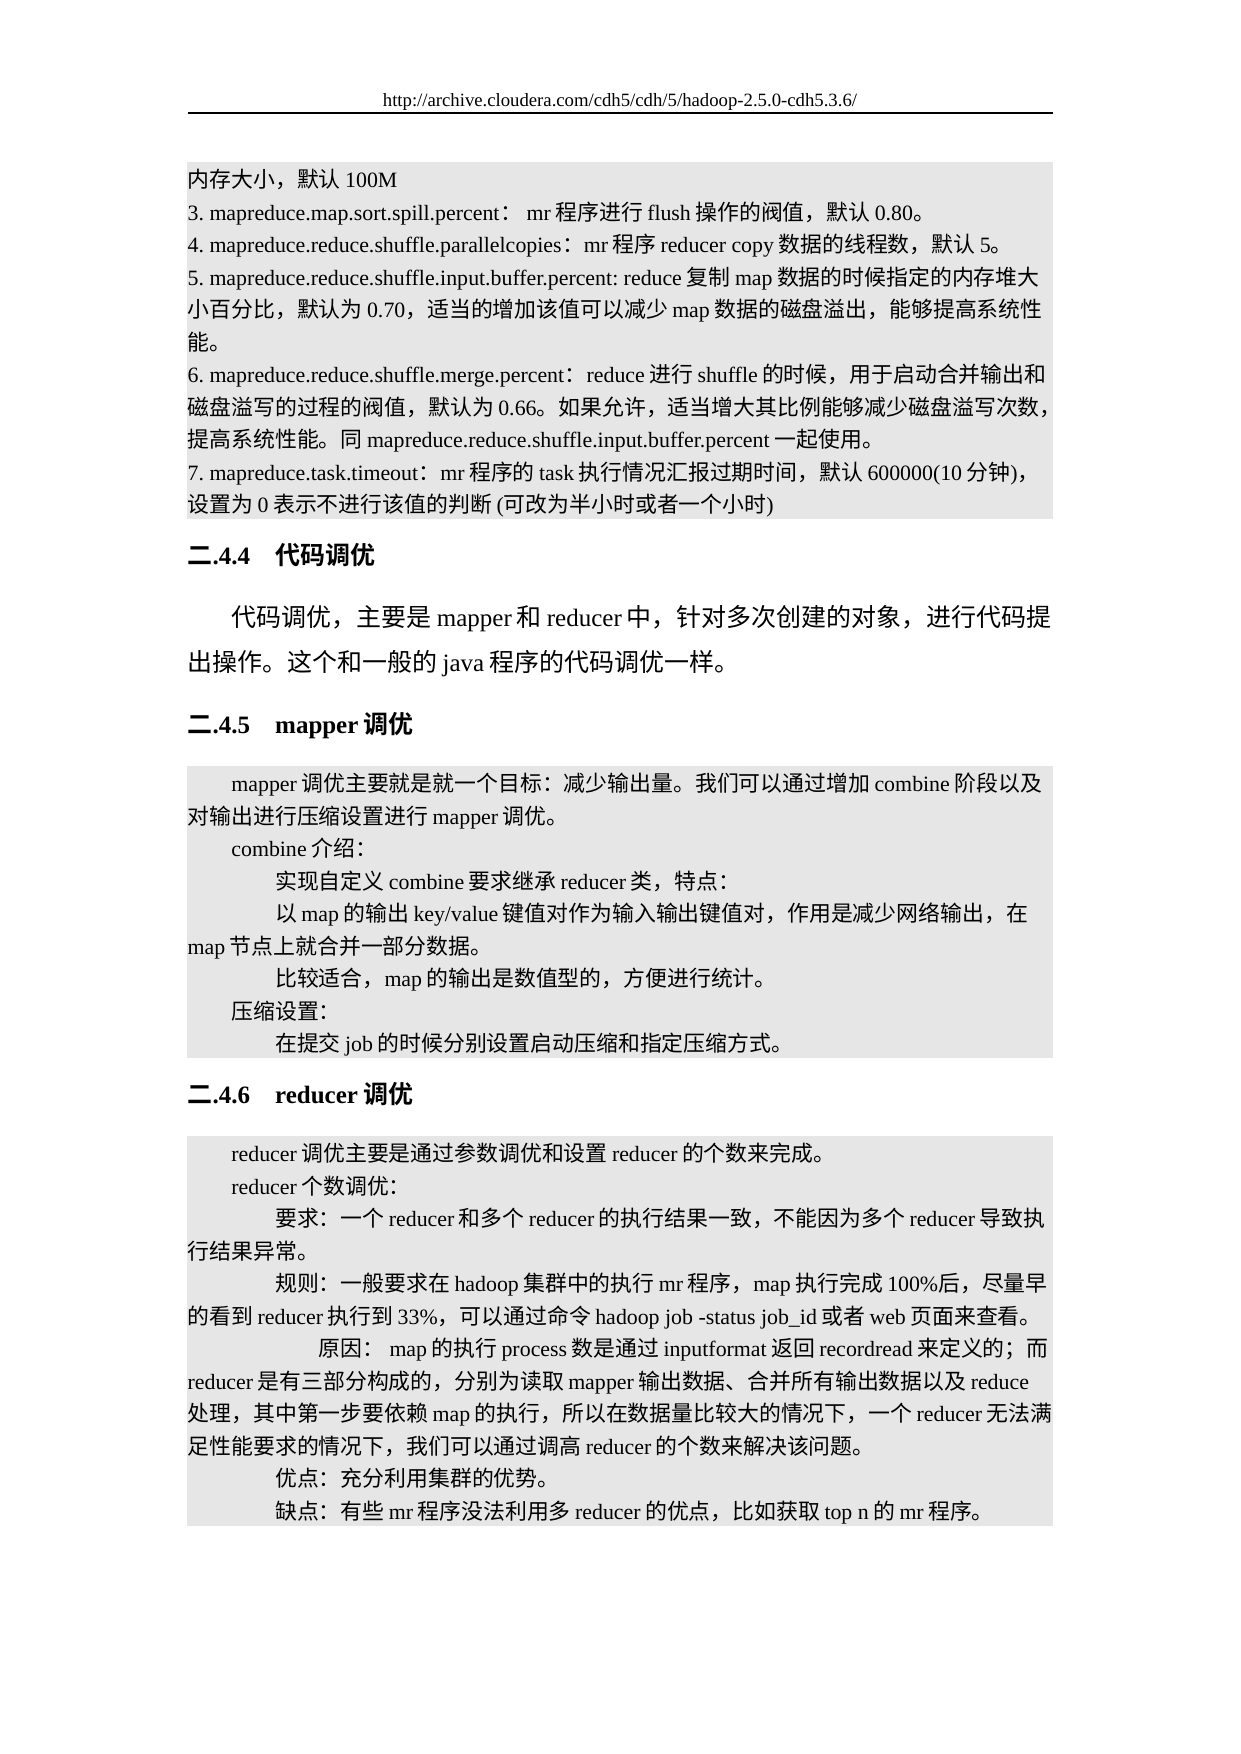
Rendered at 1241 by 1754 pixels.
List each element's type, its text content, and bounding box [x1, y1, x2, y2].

text 要求：一个reducer和多个reducer的执行结果一致，不能因为多个reducer导致执行结果异常。 [187, 1201, 1053, 1266]
text 在提交job的时候分别设置启动压缩和指定压缩方式。 [187, 1026, 1053, 1058]
text 5. mapreduce.reduce.shuffle.input.buffer.percent: reduce复制map数据的时候指定的内存堆大小百分比，默认为0.70，适当的增加该值可以减少map数据的磁盘溢出，能够提高系统性能。 [187, 259, 1053, 357]
text 3. mapreduce.map.sort.spill.percent： mr程序进行flush操作的阀值，默认0.80。 [187, 194, 1053, 227]
text 比较适合，map的输出是数值型的，方便进行统计。 [187, 961, 1053, 993]
text 实现自定义combine要求继承reducer类，特点： [187, 863, 1053, 896]
text 4. mapreduce.reduce.shuffle.parallelcopies：mr程序reducer copy数据的线程数，默认5。 [187, 227, 1053, 259]
text 缺点：有些mr程序没法利用多reducer的优点，比如获取top n的mr程序。 [187, 1493, 1053, 1526]
text 7. mapreduce.task.timeout：mr程序的task执行情况汇报过期时间，默认600000(10分钟)，设置为0表示不进行该值的判断 (可改为半小时或者一个小时) [187, 454, 1053, 519]
text 压缩设置： [187, 993, 1053, 1026]
text 代码调优，主要是mapper和reducer中，针对多次创建的对象，进行代码提出操作。这个和一般的java程序的代码调优一样。 [187, 597, 1053, 679]
text 优点：充分利用集群的优势。 [187, 1461, 1053, 1493]
subtitle 代码调优 [187, 536, 1053, 572]
text mapper调优主要就是就一个目标：减少输出量。我们可以通过增加combine阶段以及对输出进行压缩设置进行mapper调优。 [187, 766, 1053, 831]
text 6. mapreduce.reduce.shuffle.merge.percent：reduce进行shuffle的时候，用于启动合并输出和磁盘溢写的过程的阀值，默认为0.66。如果允许，适当增大其比例能够减少磁盘溢写次数，提高系统性能。同mapreduce.reduce.shuffle.input.buffer.percent一起使用。 [187, 357, 1053, 454]
text 原因： map的执行process数是通过inputformat返回recordread来定义的；而reducer是有三部分构成的，分别为读取mapper输出数据、合并所有输出数据以及reduce处理，其中第一步要依赖map的执行，所以在数据量比较大的情况下，一个reducer无法满足性能要求的情况下，我们可以通过调高reducer的个数来解决该问题。 [187, 1331, 1053, 1461]
text combine介绍： [187, 831, 1053, 863]
subtitle mapper调优 [187, 704, 1053, 740]
text 以map的输出key/value键值对作为输入输出键值对，作用是减少网络输出，在map节点上就合并一部分数据。 [187, 896, 1053, 961]
subtitle reducer调优 [187, 1074, 1053, 1111]
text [187, 162, 1053, 194]
text reducer调优主要是通过参数调优和设置reducer的个数来完成。 [187, 1136, 1053, 1168]
text reducer个数调优： [187, 1168, 1053, 1201]
text 规则：一般要求在hadoop集群中的执行mr程序，map执行完成100%后，尽量早的看到reducer执行到33%，可以通过命令hadoop job -status job_id或者web页面来查看。 [187, 1266, 1053, 1331]
